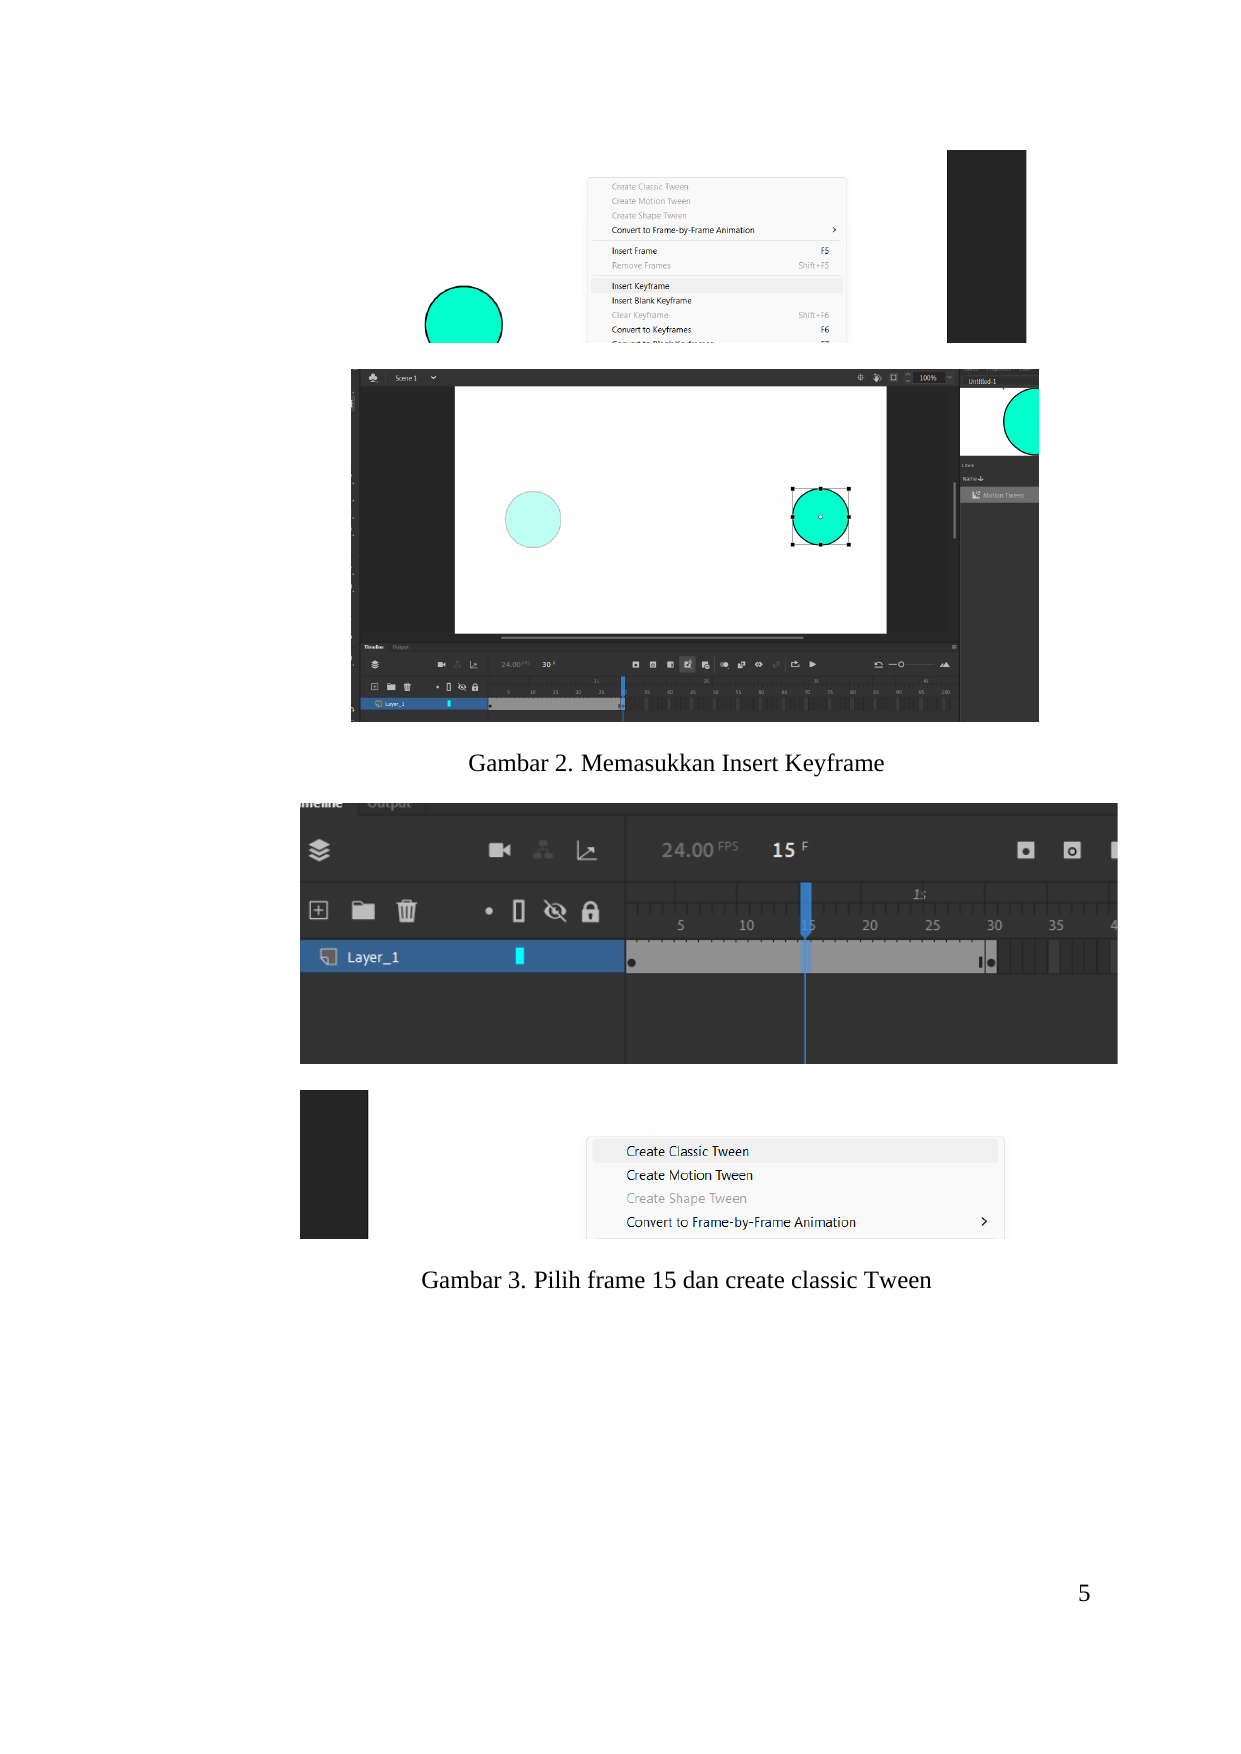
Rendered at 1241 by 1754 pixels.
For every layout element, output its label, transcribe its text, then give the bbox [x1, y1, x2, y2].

list Memasukkan Insert Keyframe [262, 748, 1090, 777]
picture [363, 150, 1027, 343]
picture [300, 803, 1118, 1064]
picture [300, 1090, 1144, 1239]
list Pilih frame 15 dan create classic Tween [262, 1266, 1090, 1294]
picture [351, 369, 1039, 722]
